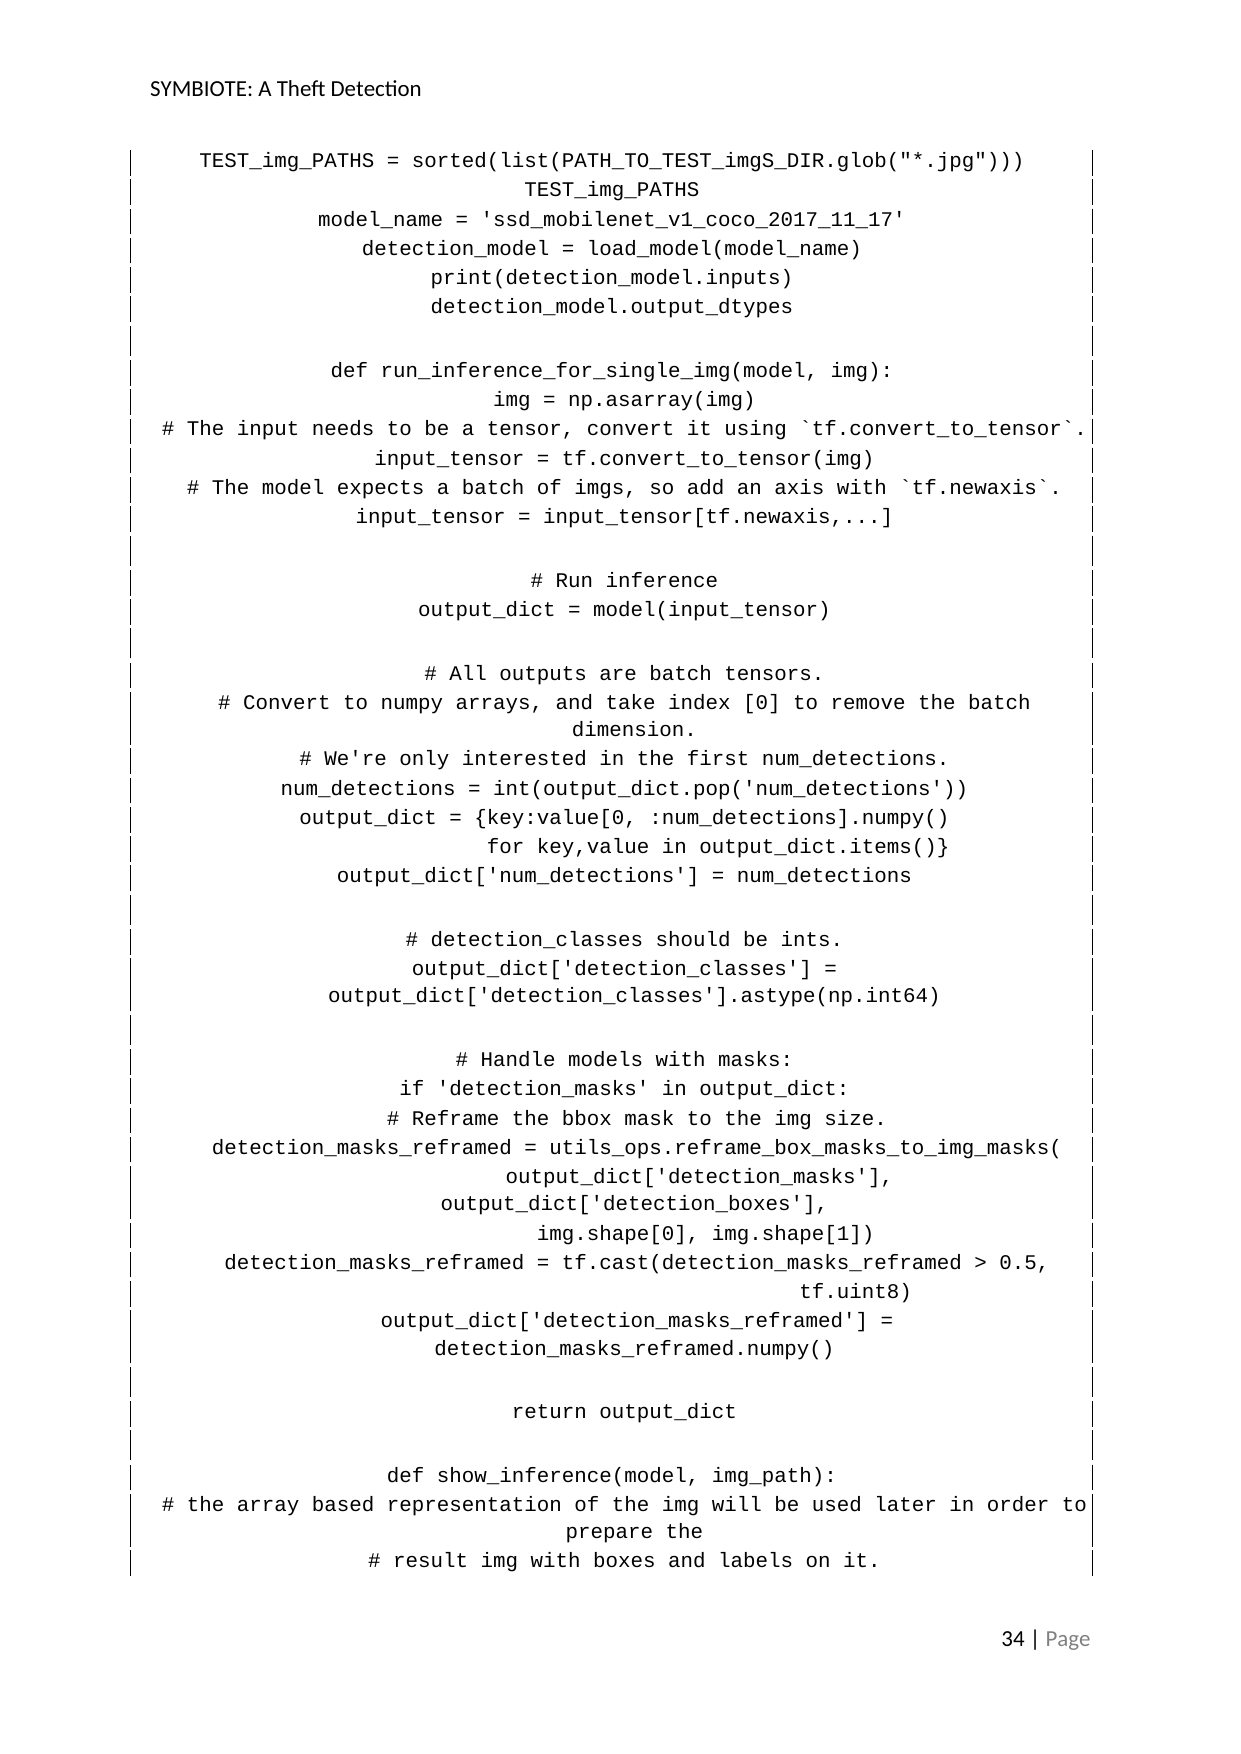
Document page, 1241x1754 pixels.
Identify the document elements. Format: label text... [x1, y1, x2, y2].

text detection_model.output_dtypes [131, 296, 1092, 322]
text # Reframe the bbox mask to the img size. [130, 1107, 1092, 1133]
text # the array based representation of the img will be used later in order to prepare the [131, 1494, 1092, 1547]
text # The input needs to be a tensor, convert it using `tf.convert_to_tensor`. [130, 418, 1092, 444]
text output_dict = {key:value[0, :num_detections].numpy() [131, 807, 1092, 833]
text detection_masks_reframed = tf.cast(detection_masks_reframed > 0.5, [131, 1252, 1092, 1277]
text if 'detection_masks' in output_dict: [131, 1078, 1092, 1104]
text output_dict['num_detections'] = num_detections [131, 865, 1092, 891]
text # result img with boxes and labels on it. [131, 1550, 1092, 1576]
text detection_masks_reframed = utils_ops.reframe_box_masks_to_img_masks( [131, 1137, 1092, 1162]
text model_name = 'ssd_mobilenet_v1_coco_2017_11_17' [130, 208, 1092, 234]
text input_tensor = tf.convert_to_tensor(img) [131, 448, 1092, 473]
text img.shape[0], img.shape[1]) [130, 1222, 1092, 1248]
text input_tensor = input_tensor[tf.newaxis,...] [131, 506, 1092, 532]
text TEST_img_PATHS [131, 179, 1092, 205]
text TEST_img_PATHS = sorted(list(PATH_TO_TEST_imgS_DIR.glob("*.jpg"))) [131, 150, 1092, 176]
text # Convert to numpy arrays, and take index [0] to remove the batch dimension. [131, 692, 1092, 745]
text # All outputs are batch tensors. [131, 663, 1092, 688]
text output_dict['detection_masks_reframed'] = detection_masks_reframed.numpy() [131, 1310, 1092, 1363]
text tf.uint8) [131, 1281, 1092, 1307]
text # Handle models with masks: [131, 1049, 1092, 1075]
text for key,value in output_dict.items()} [131, 836, 1092, 862]
text # detection_classes should be ints. [131, 929, 1092, 955]
text output_dict['detection_classes'] = output_dict['detection_classes'].astype(np.int64) [131, 958, 1092, 1011]
text output_dict = model(input_tensor) [131, 599, 1092, 625]
text def run_inference_for_single_img(model, img): [131, 360, 1092, 386]
text print(detection_model.inputs) [131, 267, 1092, 293]
text img = np.asarray(img) [131, 389, 1092, 415]
text detection_model = load_model(model_name) [131, 238, 1092, 263]
text output_dict['detection_masks'], output_dict['detection_boxes'], [131, 1166, 1092, 1219]
text return output_dict [131, 1401, 1092, 1427]
text def show_inference(model, img_path): [130, 1464, 1092, 1490]
text # The model expects a batch of imgs, so add an axis with `tf.newaxis`. [131, 477, 1092, 503]
text # We're only interested in the first num_detections. [131, 748, 1092, 774]
text num_detections = int(output_dict.pop('num_detections')) [131, 778, 1092, 803]
text # Run inference [131, 570, 1092, 596]
